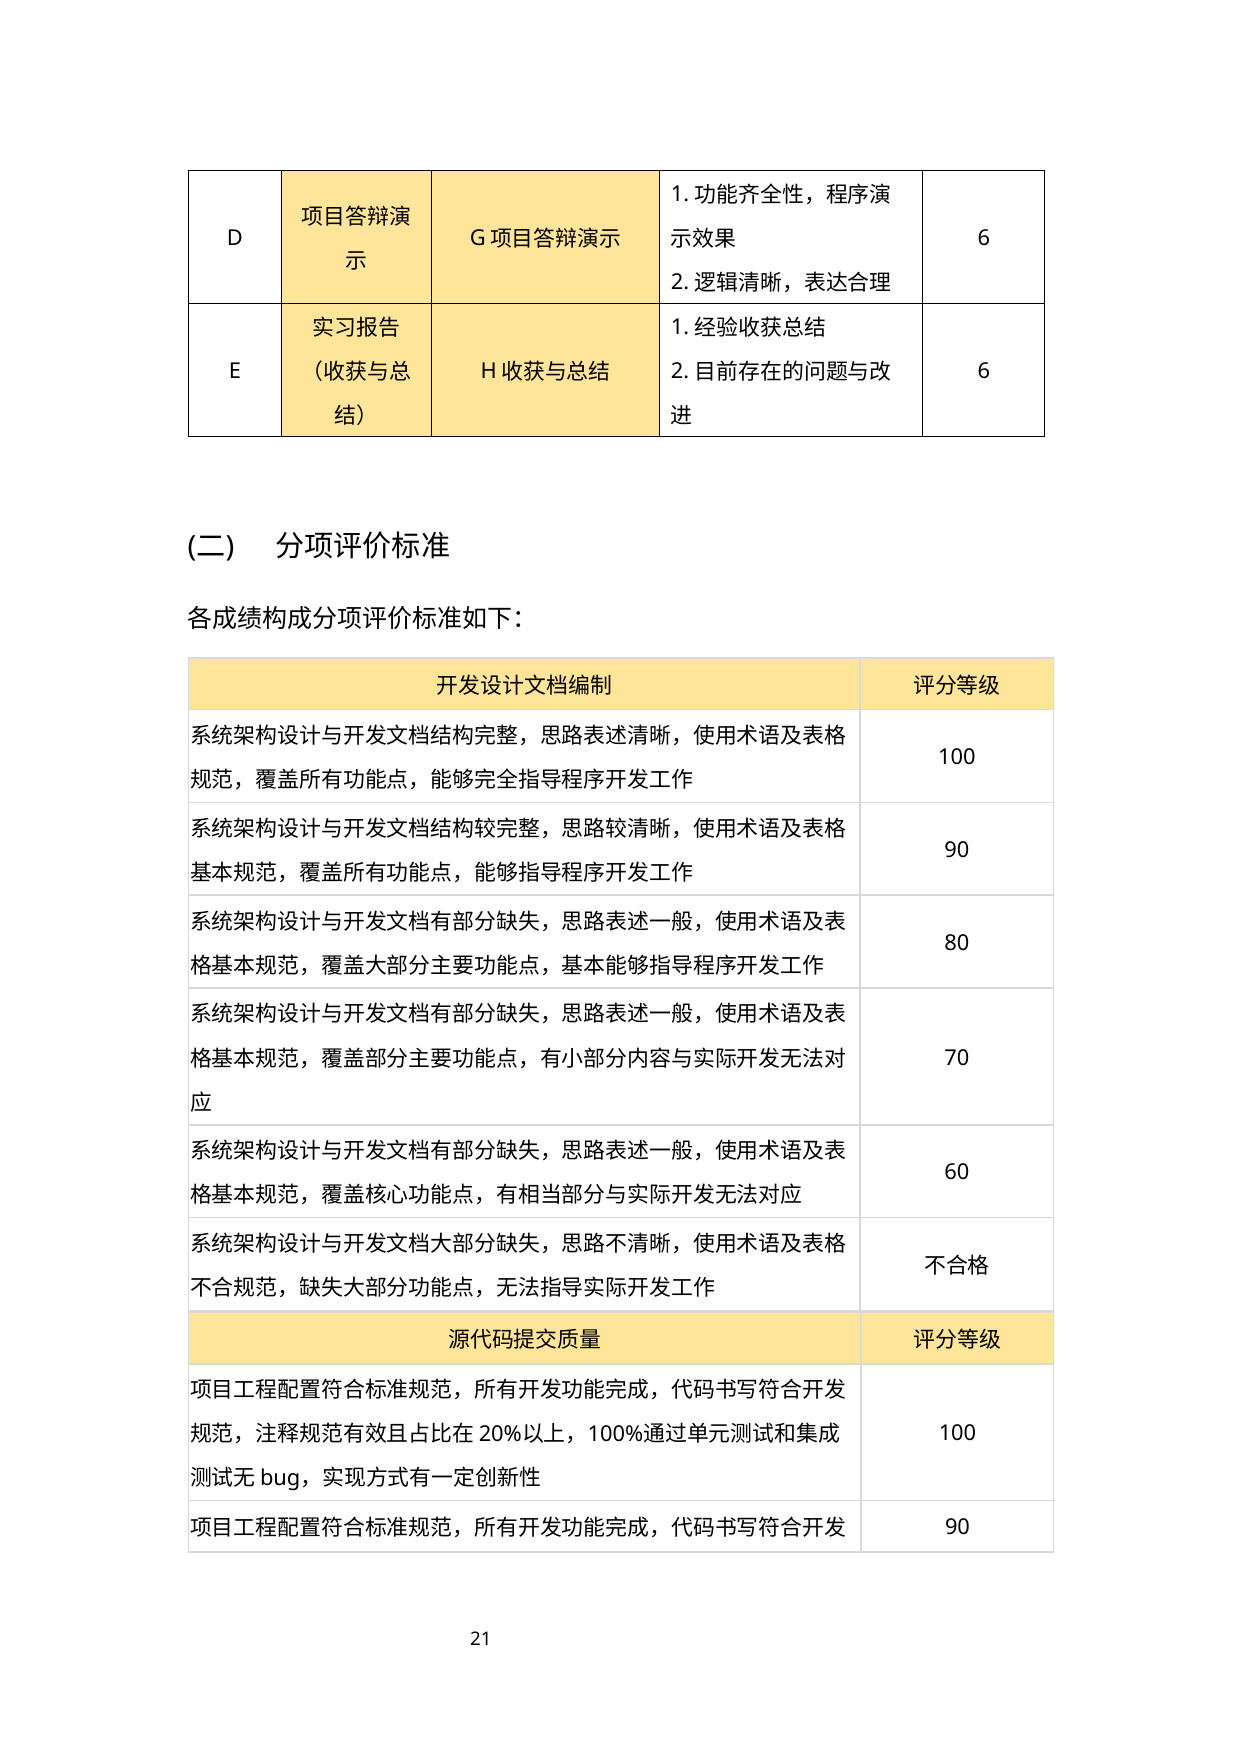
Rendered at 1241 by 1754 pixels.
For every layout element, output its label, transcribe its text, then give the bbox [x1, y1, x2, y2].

table_cell 100 [862, 1365, 1053, 1500]
table_cell 6 [923, 304, 1044, 436]
table_cell 系统架构设计与开发文档结构较完整，思路较清晰，使用术语及表格基本规范，覆盖所有功能点，能够指导程序开发工作 [189, 803, 859, 894]
table_cell 90 [862, 1501, 1053, 1551]
table_cell G项目答辩演示 [432, 171, 659, 303]
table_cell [189, 1501, 860, 1551]
table_cell 6 [923, 171, 1044, 303]
table_header 源代码提交质量 [189, 1313, 860, 1363]
table_cell 系统架构设计与开发文档结构完整，思路表述清晰，使用术语及表格规范，覆盖所有功能点，能够完全指导程序开发工作 [189, 710, 859, 802]
table_cell 1. 功能齐全性，程序演示效果 2. 逻辑清晰，表达合理 [660, 171, 922, 303]
table_cell D [189, 171, 281, 303]
table_cell 70 [861, 989, 1053, 1124]
text 各成绩构成分项评价标准如下： [187, 595, 1053, 639]
table_cell 不合格 [861, 1218, 1053, 1310]
table_cell 100 [861, 710, 1053, 802]
table_cell 80 [861, 896, 1053, 987]
table_cell 系统架构设计与开发文档有部分缺失，思路表述一般，使用术语及表格基本规范，覆盖大部分主要功能点，基本能够指导程序开发工作 [189, 896, 859, 987]
table_cell 90 [861, 803, 1053, 894]
table_cell 项目答辩演示 [282, 171, 431, 303]
table_cell 系统架构设计与开发文档有部分缺失，思路表述一般，使用术语及表格基本规范，覆盖部分主要功能点，有小部分内容与实际开发无法对应 [189, 989, 859, 1124]
table_cell H收获与总结 [432, 304, 659, 436]
table_cell E [189, 304, 281, 436]
table_cell 1. 经验收获总结 2. 目前存在的问题与改进 [660, 304, 922, 436]
table_cell 实习报告（收获与总结） [282, 304, 431, 436]
table_header 评分等级 [862, 1313, 1053, 1363]
table_cell 系统架构设计与开发文档有部分缺失，思路表述一般，使用术语及表格基本规范，覆盖核心功能点，有相当部分与实际开发无法对应 [189, 1126, 859, 1217]
table_header 评分等级 [861, 659, 1053, 709]
list 分项评价标准 [187, 523, 1053, 567]
table_cell 项目工程配置符合标准规范，所有开发功能完成，代码书写符合开发规范，注释规范有效且占比在20%以上，100%通过单元测试和集成测试无bug，实现方式有一定创新性 [189, 1365, 860, 1500]
table_cell 60 [861, 1126, 1053, 1217]
table_cell 系统架构设计与开发文档大部分缺失，思路不清晰，使用术语及表格不合规范，缺失大部分功能点，无法指导实际开发工作 [189, 1218, 859, 1310]
table_header 开发设计文档编制 [189, 659, 859, 709]
